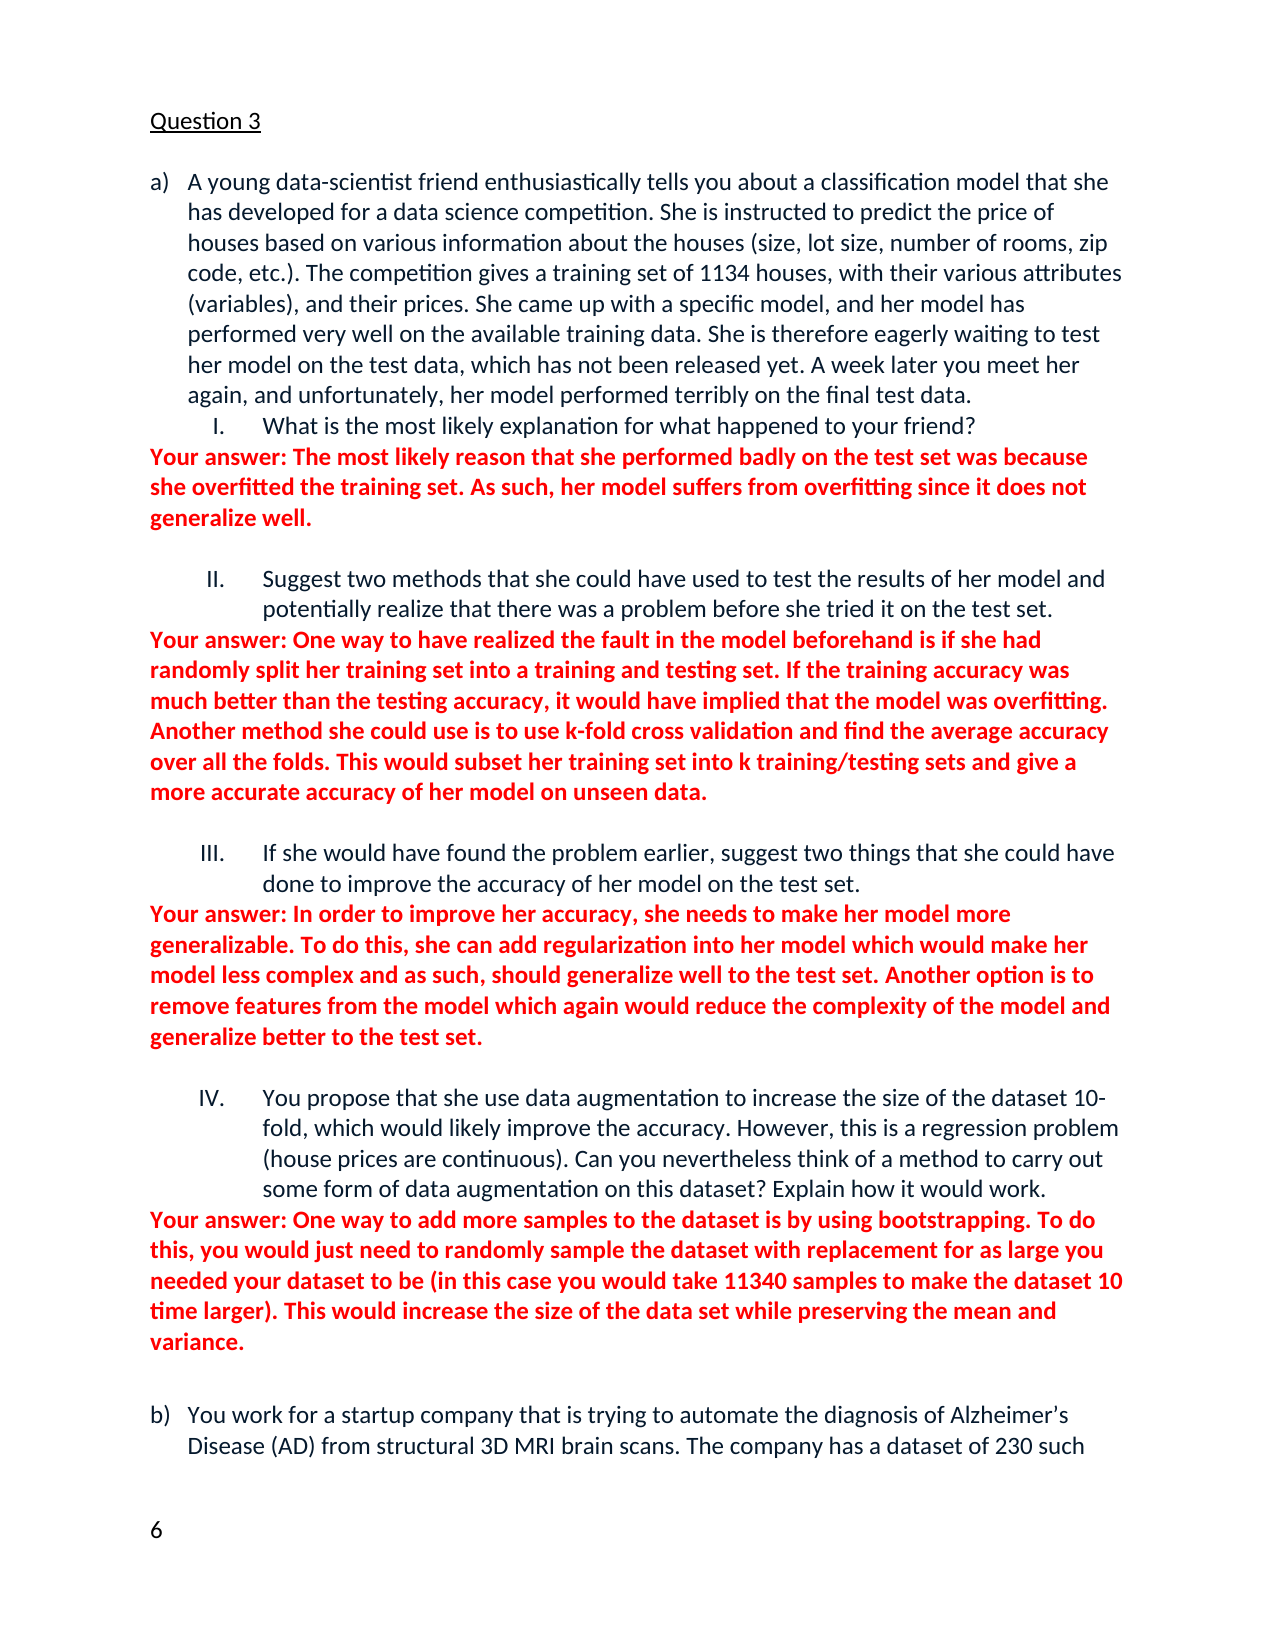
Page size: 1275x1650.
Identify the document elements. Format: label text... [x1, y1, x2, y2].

text Question 3 [150, 105, 1125, 136]
list If she would have found the problem earlier, suggest two things that she could have done to improve the accuracy of her model on the test set. [225, 837, 1125, 898]
list You propose that she use data augmentation to increase the size of the dataset 10-fold, which would likely improve the accuracy. However, this is a regression problem (house prices are continuous). Can you nevertheless think of a method to carry out some form of data augmentation on this dataset? Explain how it would work. [225, 1082, 1125, 1204]
text Your answer: In order to improve her accuracy, she needs to make her model more generalizable. To do this, she can add regularization into her model which would make her model less complex and as such, should generalize well to the test set. Another option is to remove features from the model which again would reduce the complexity of the model and generalize better to the test set. [150, 898, 1125, 1051]
text Your answer: One way to have realized the fault in the model beforehand is if she had randomly split her training set into a training and testing set. If the training accuracy was much better than the testing accuracy, it would have implied that the model was overfitting. Another method she could use is to use k-fold cross validation and find the average accuracy over all the folds. This would subset her training set into k training/testing sets and give a more accurate accuracy of her model on unseen data. [150, 624, 1125, 807]
list What is the most likely explanation for what happened to your friend? [225, 410, 1125, 441]
list A young data-scientist friend enthusiastically tells you about a classification model that she has developed for a data science competition. She is instructed to predict the price of houses based on various information about the houses (size, lot size, number of rooms, zip code, etc.). The competition gives a training set of 1134 houses, with their various attributes (variables), and their prices. She came up with a specific model, and her model has performed very well on the available training data. She is therefore eagerly waiting to test her model on the test data, which has not been released yet. A week later you meet her again, and unfortunately, her model performed terribly on the final test data. [150, 166, 1125, 410]
text Your answer: The most likely reason that she performed badly on the test set was because she overfitted the training set. As such, her model suffers from overfitting since it does not generalize well. [150, 441, 1125, 532]
list Suggest two methods that she could have used to test the results of her model and potentially realize that there was a problem before she tried it on the test set. [225, 563, 1125, 624]
text Your answer: One way to add more samples to the dataset is by using bootstrapping. To do this, you would just need to randomly sample the dataset with replacement for as large you needed your dataset to be (in this case you would take 11340 samples to make the dataset 10 time larger). This would increase the size of the data set while preserving the mean and variance. [150, 1204, 1125, 1356]
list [150, 1399, 1125, 1460]
